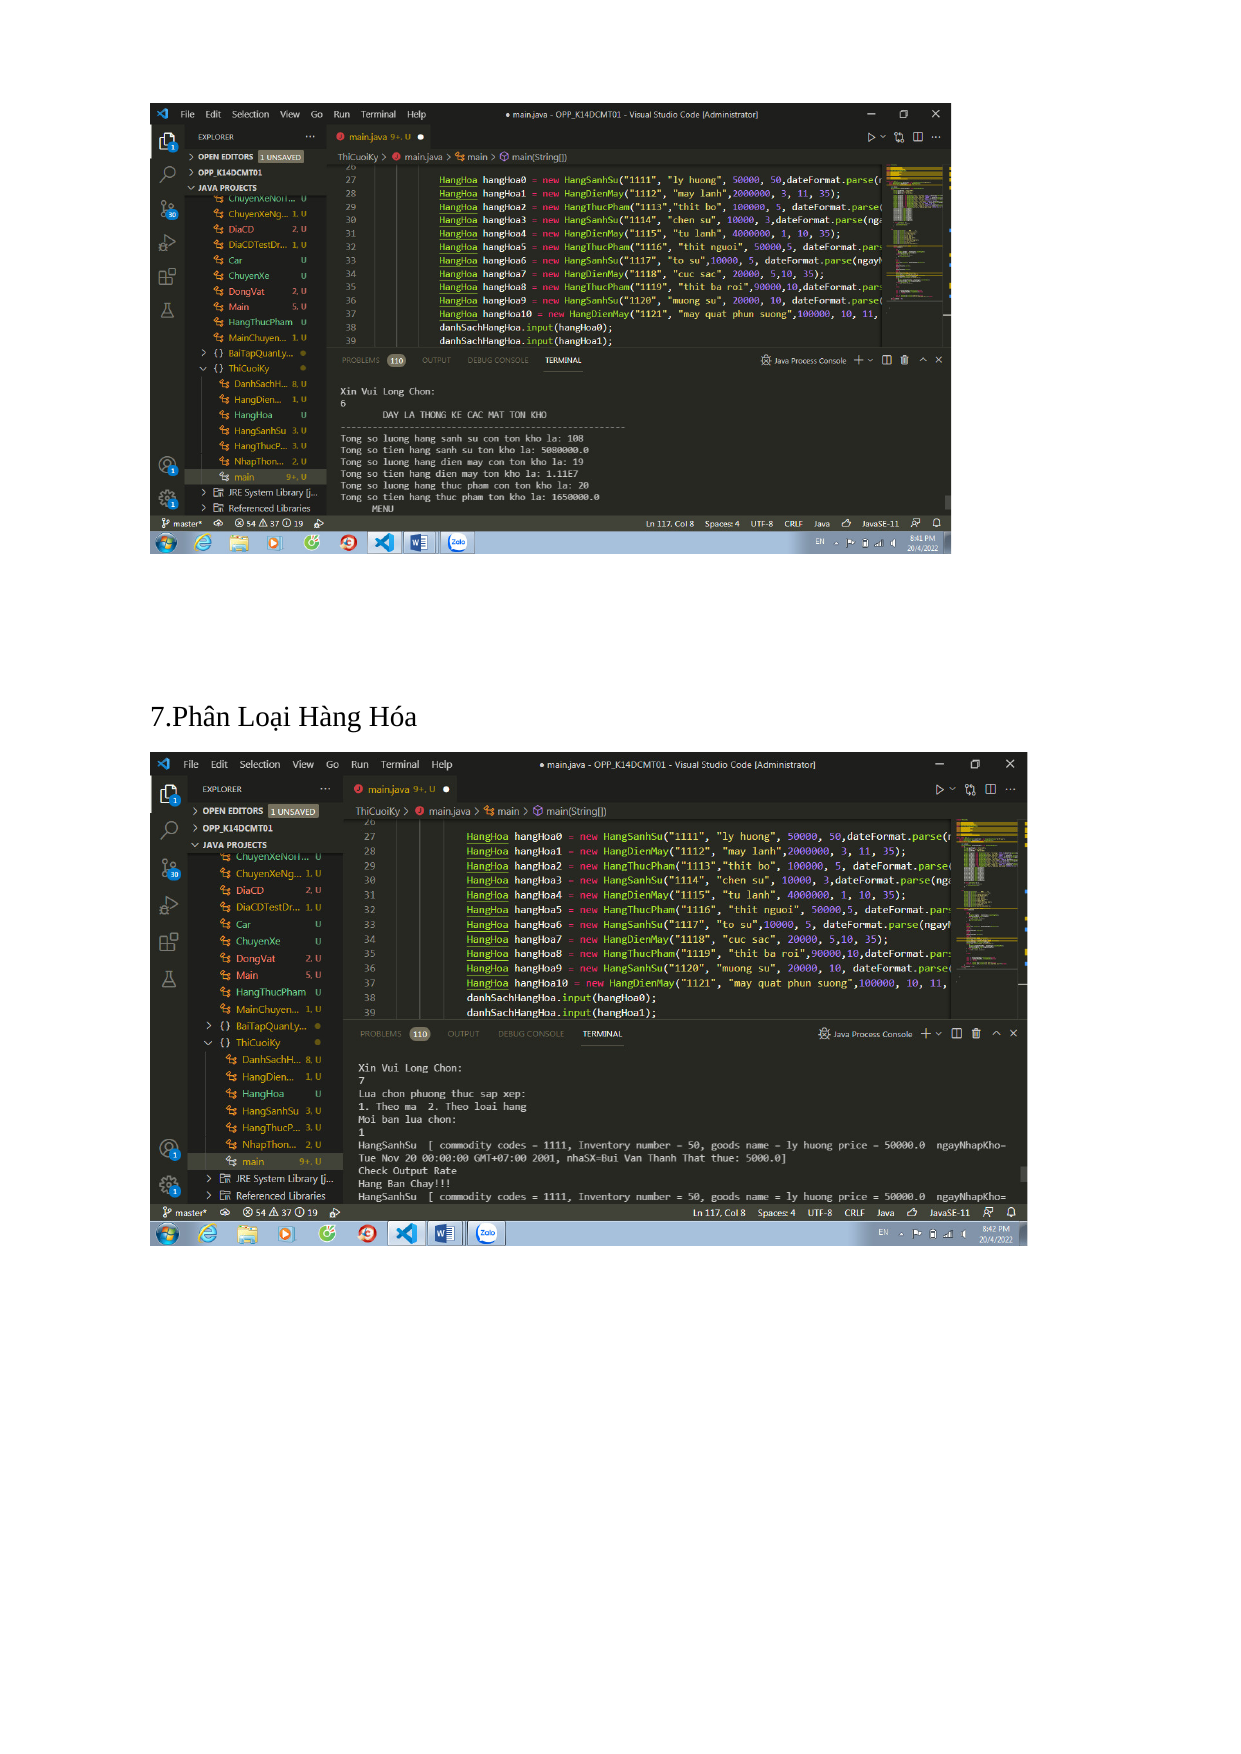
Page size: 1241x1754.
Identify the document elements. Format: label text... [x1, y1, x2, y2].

picture [150, 103, 952, 554]
text 7.Phân Loại Hàng Hóa [150, 699, 1090, 733]
picture [150, 752, 1028, 1246]
